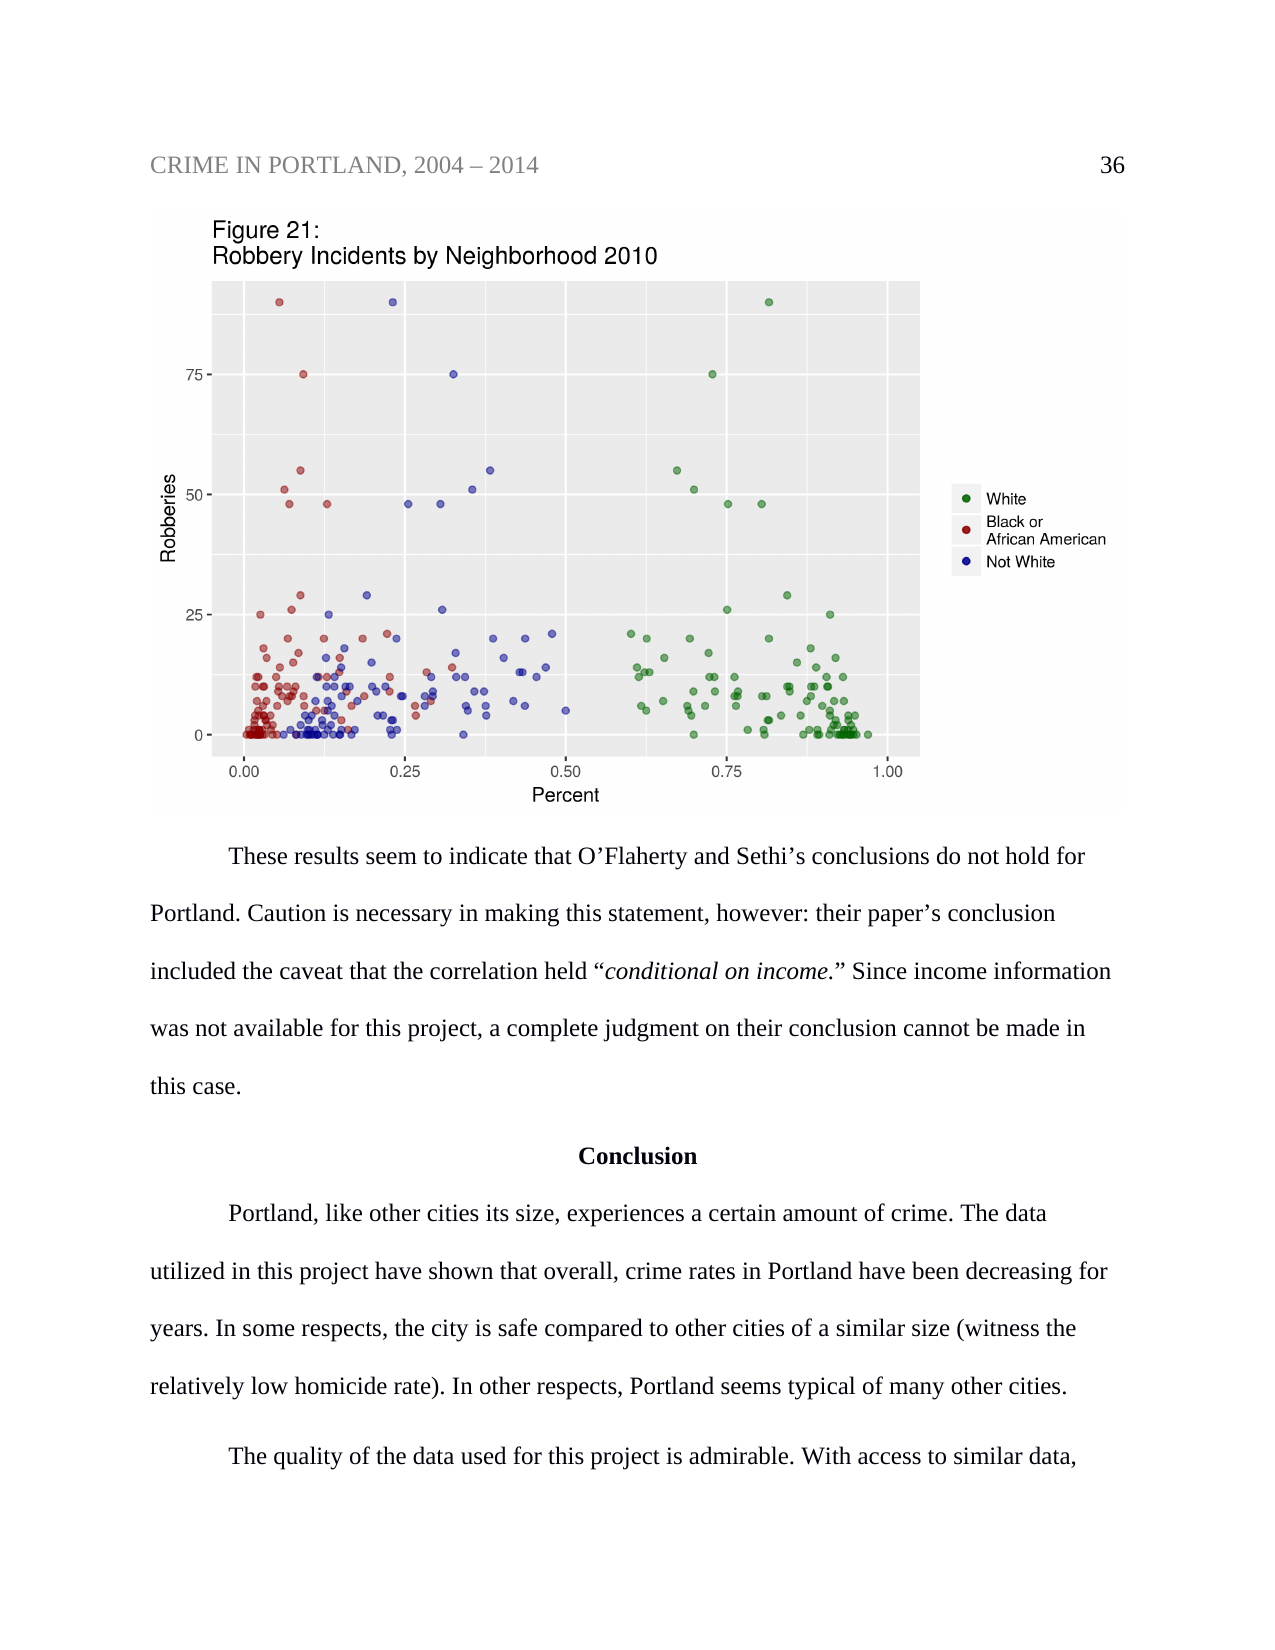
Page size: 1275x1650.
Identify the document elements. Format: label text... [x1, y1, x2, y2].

text Portland, like other cities its size, experiences a certain amount of crime. The data utilized in this project have shown that overall, crime rates in Portland have been decreasing for years. In some respects, the city is safe compared to other cities of a similar size (witness the relatively low homicide rate). In other respects, Portland seems typical of many other cities. [150, 1198, 1125, 1399]
picture [150, 210, 1125, 812]
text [150, 1441, 1125, 1469]
text These results seem to indicate that O’Flaherty and Sethi’s conclusions do not hold for Portland. Caution is necessary in making this statement, however: their paper’s conclusion included the caveat that the correlation held “conditional on income.” Since income information was not available for this project, a complete judgment on their conclusion cannot be made in this case. [150, 812, 1125, 1099]
subtitle Conclusion [150, 1141, 1125, 1169]
